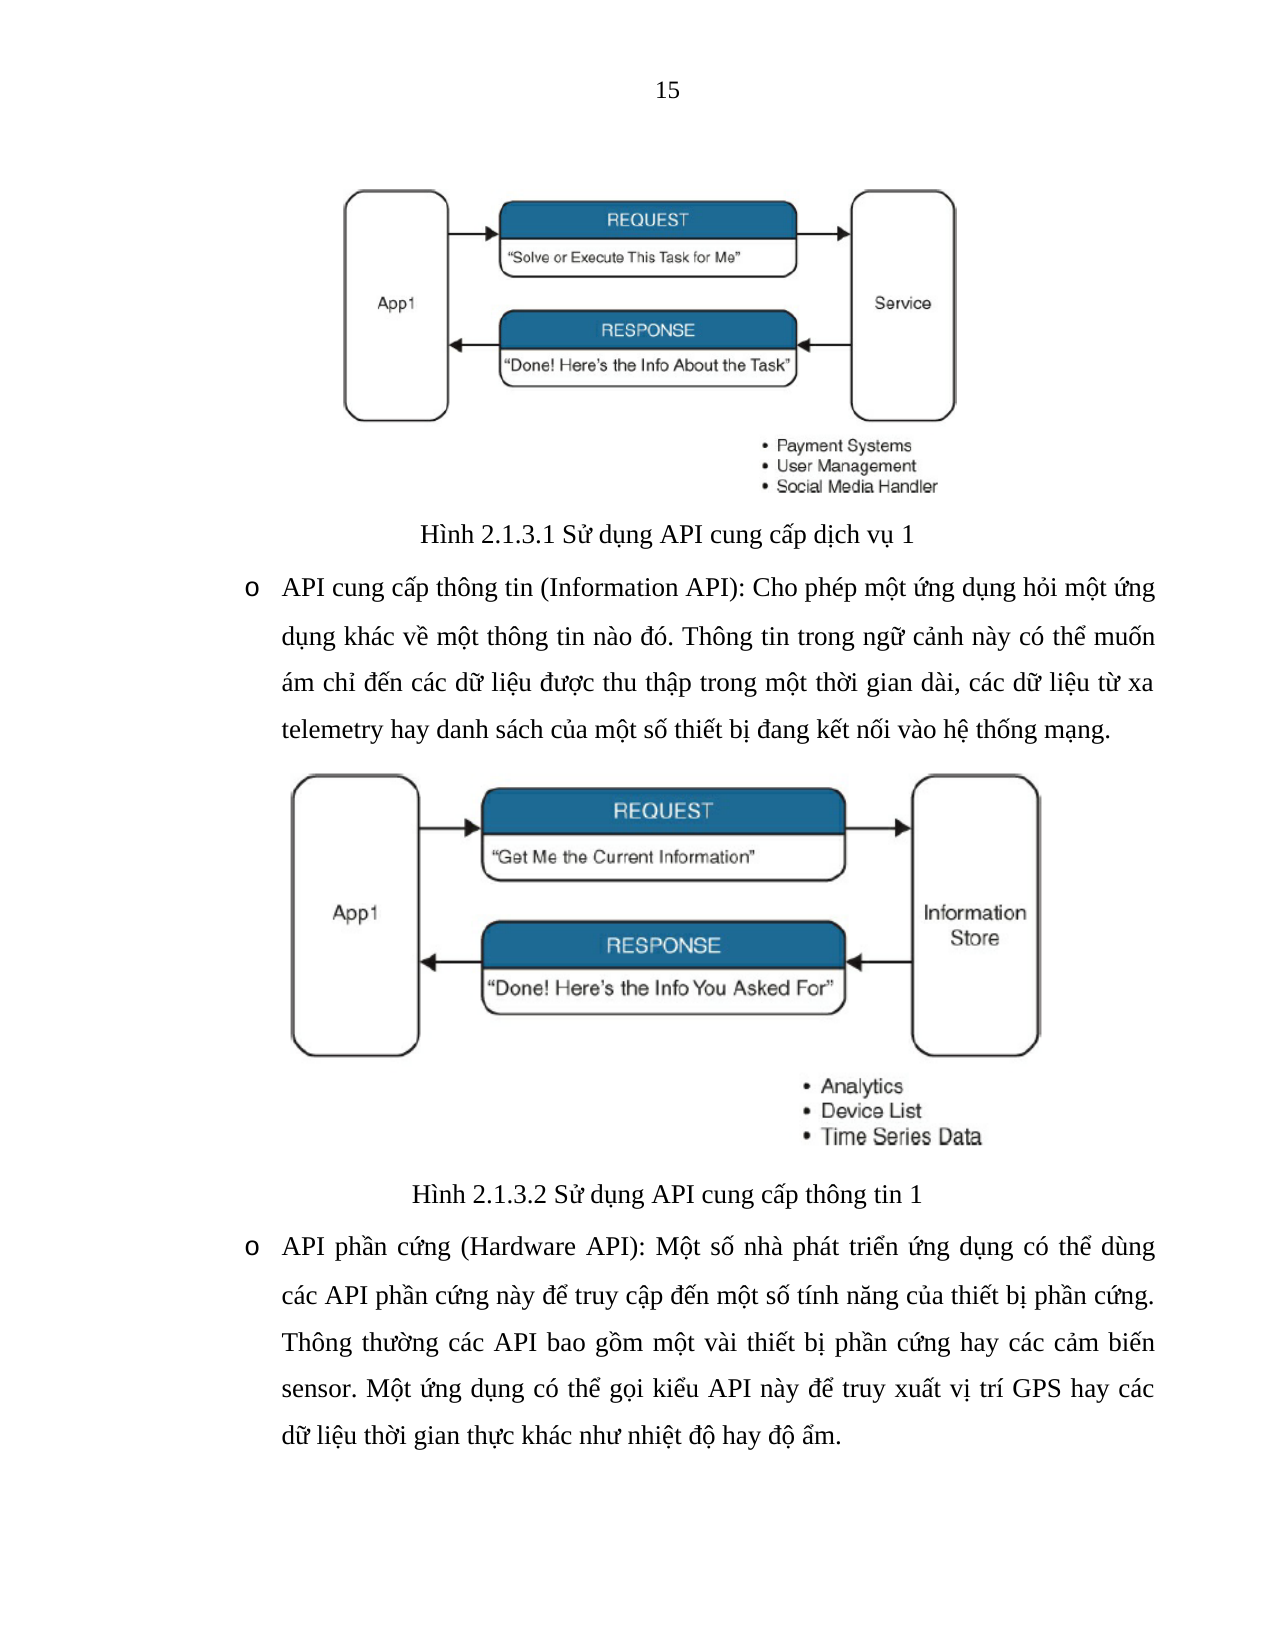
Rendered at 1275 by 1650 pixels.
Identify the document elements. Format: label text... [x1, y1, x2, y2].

picture [340, 177, 994, 504]
text Hình 2.1.3.2 Sử dụng API cung cấp thông tin 1 [178, 1178, 1156, 1209]
picture [280, 759, 1054, 1163]
list API cung cấp thông tin (Information API): Cho phép một ứng dụng hỏi một ứng dụng khác về một thông tin nào đó. Thông tin trong ngữ cảnh này có thể muốn ám chỉ đến các dữ liệu được thu thập trong một thời gian dài, các dữ liệu từ xa telemetry hay danh sách của một số thiết bị đang kết nối vào hệ thống mạng. [244, 571, 1156, 744]
list API phần cứng (Hardware API): Một số nhà phát triển ứng dụng có thể dùng các API phần cứng này để truy cập đến một số tính năng của thiết bị phần cứng. Thông thường các API bao gồm một vài thiết bị phần cứng hay các cảm biến sensor. Một ứng dụng có thể gọi kiểu API này để truy xuất vị trí GPS hay các dữ liệu thời gian thực khác như nhiệt độ hay độ ẩm. [244, 1230, 1156, 1450]
text Hình 2.1.3.1 Sử dụng API cung cấp dịch vụ 1 [178, 519, 1156, 550]
